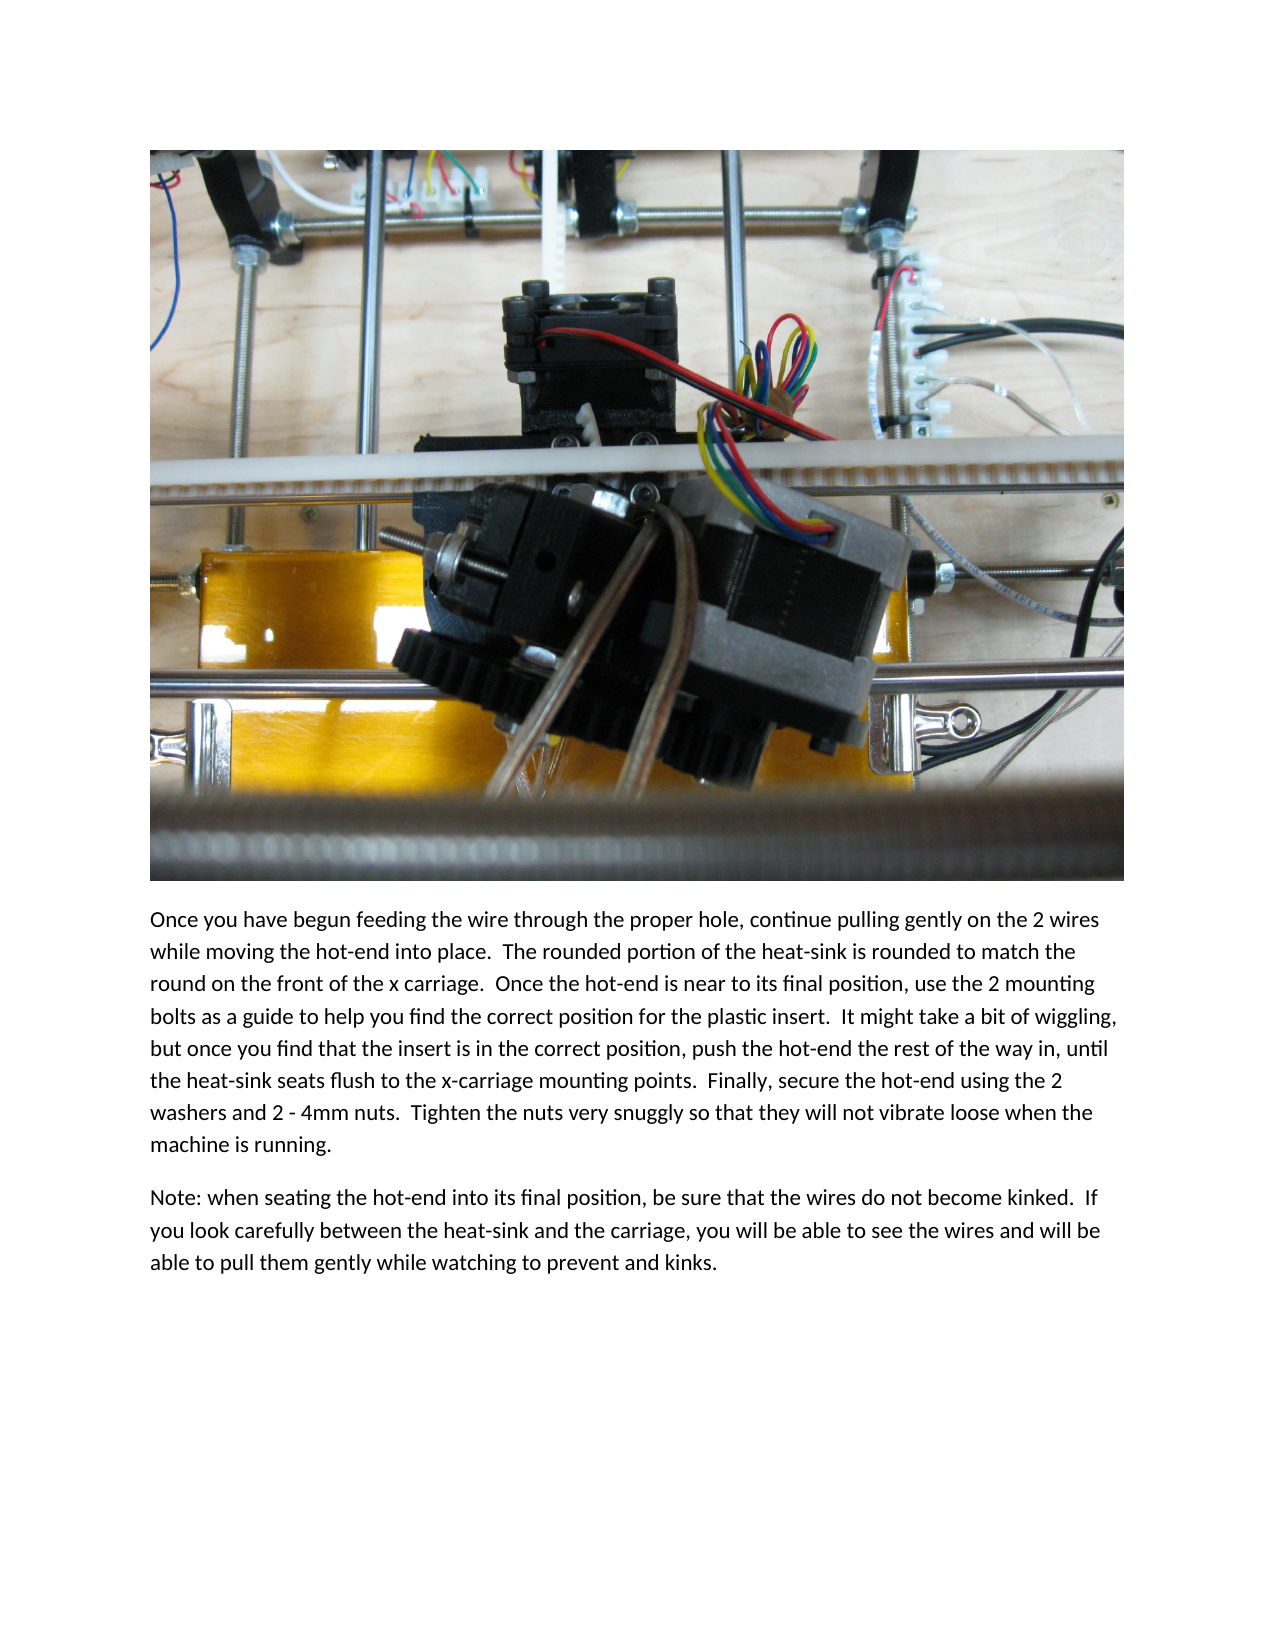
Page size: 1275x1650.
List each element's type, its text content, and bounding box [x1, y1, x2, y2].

text Note: when seating the hot-end into its final position, be sure that the wires do not become kinked. If you look carefully between the heat-sink and the carriage, you will be able to see the wires and will be able to pull them gently while watching to prevent and kinks. [150, 1183, 1125, 1276]
text Once you have begun feeding the wire through the proper hole, continue pulling gently on the 2 wires while moving the hot-end into place. The rounded portion of the heat-sink is rounded to match the round on the front of the x carriage. Once the hot-end is near to its final position, use the 2 mounting bolts as a guide to help you find the correct position for the plastic insert. It might take a bit of wiggling, but once you find that the insert is in the correct position, push the hot-end the rest of the way in, until the heat-sink seats flush to the x-carriage mounting points. Finally, secure the hot-end using the 2 washers and 2 - 4mm nuts. Tighten the nuts very snuggly so that they will not vibrate loose when the machine is running. [150, 905, 1125, 1158]
picture [150, 150, 1124, 881]
